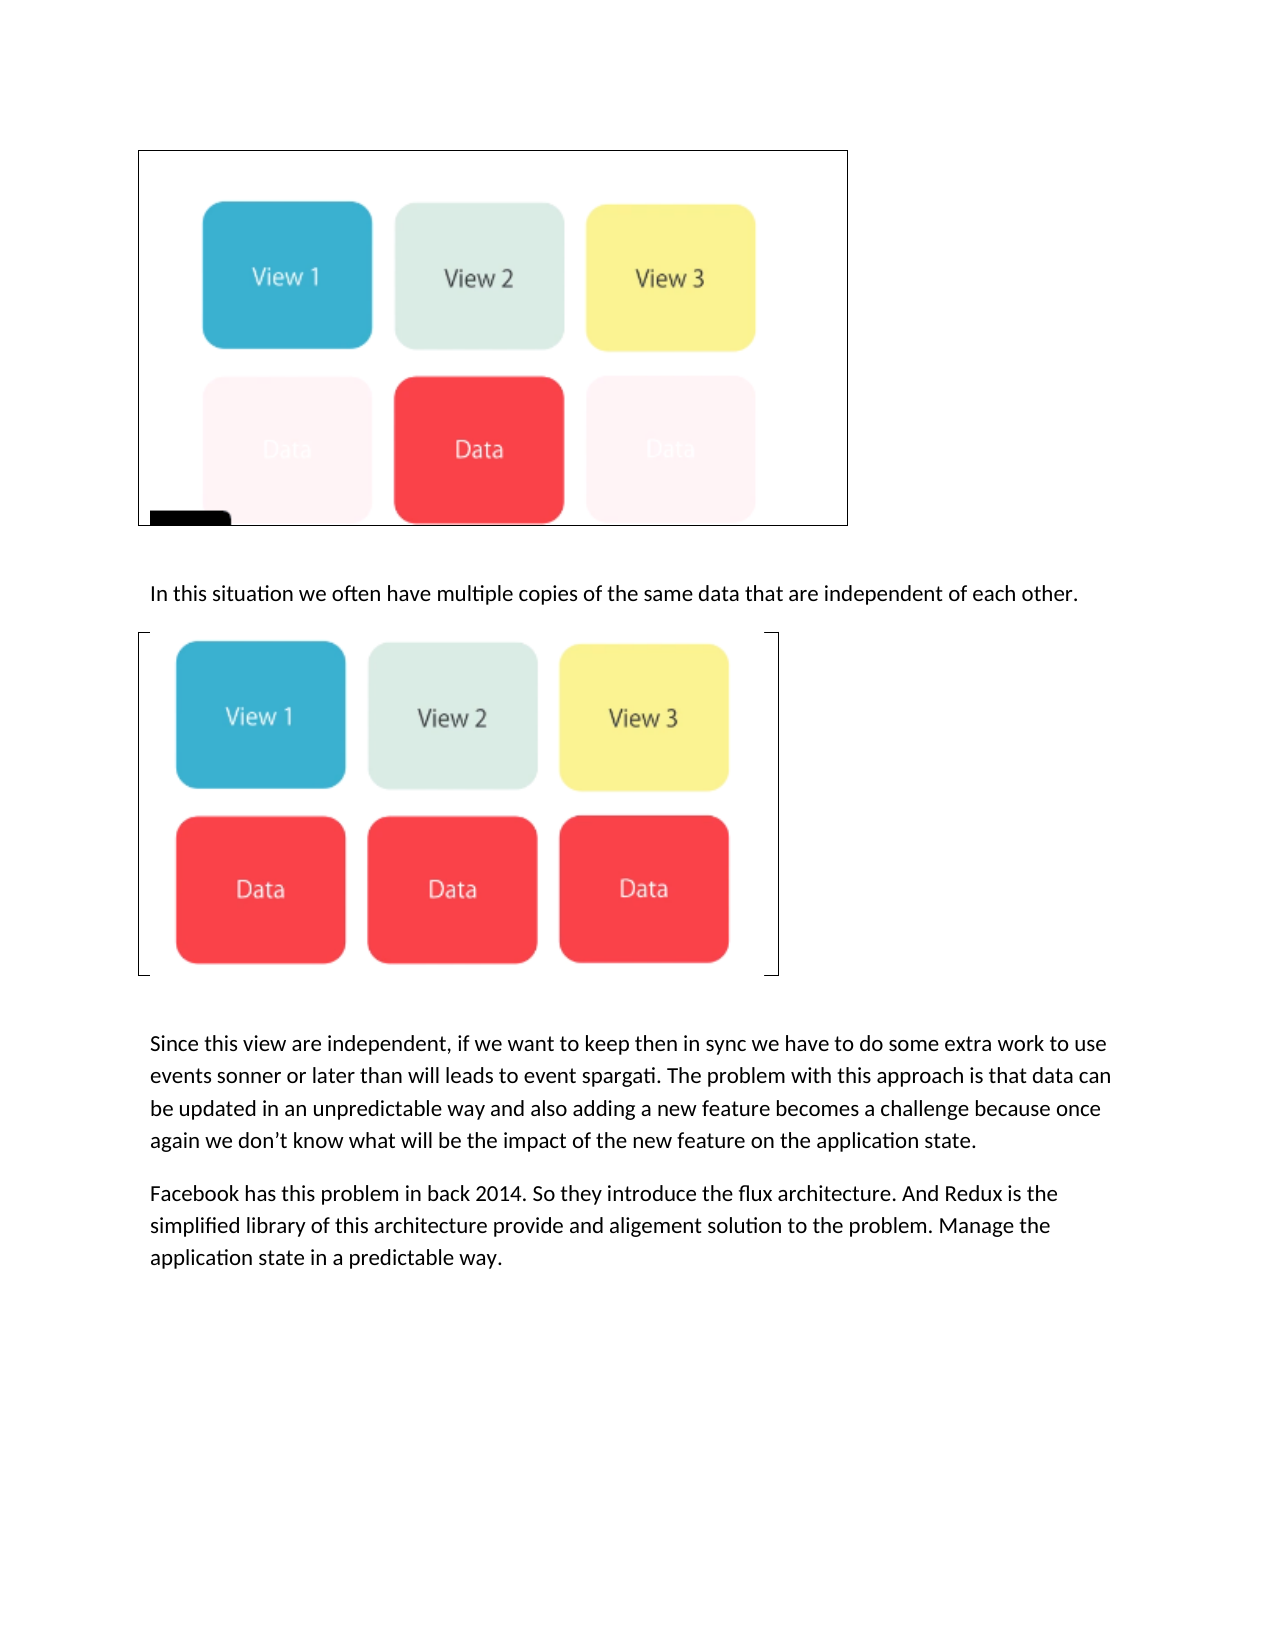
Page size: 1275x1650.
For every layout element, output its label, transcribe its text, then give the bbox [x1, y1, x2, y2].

table_header [837, 151, 847, 524]
picture [150, 151, 837, 525]
table_header [765, 633, 778, 975]
table_header [139, 633, 150, 975]
picture [150, 632, 765, 976]
text In this situation we often have multiple copies of the same data that are independent of each other. [150, 579, 1125, 607]
text Since this view are independent, if we want to keep then in sync we have to do some extra work to use events sonner or later than will leads to event spargati. The problem with this approach is that data can be updated in an unpredictable way and also adding a new feature becomes a challenge because once again we don’t know what will be the impact of the new feature on the application state. [150, 1029, 1125, 1154]
table_header [139, 151, 150, 524]
text Facebook has this problem in back 2014. So they introduce the flux architecture. And Redux is the simplified library of this architecture provide and aligement solution to the problem. Manage the application state in a predictable way. [150, 1179, 1125, 1271]
